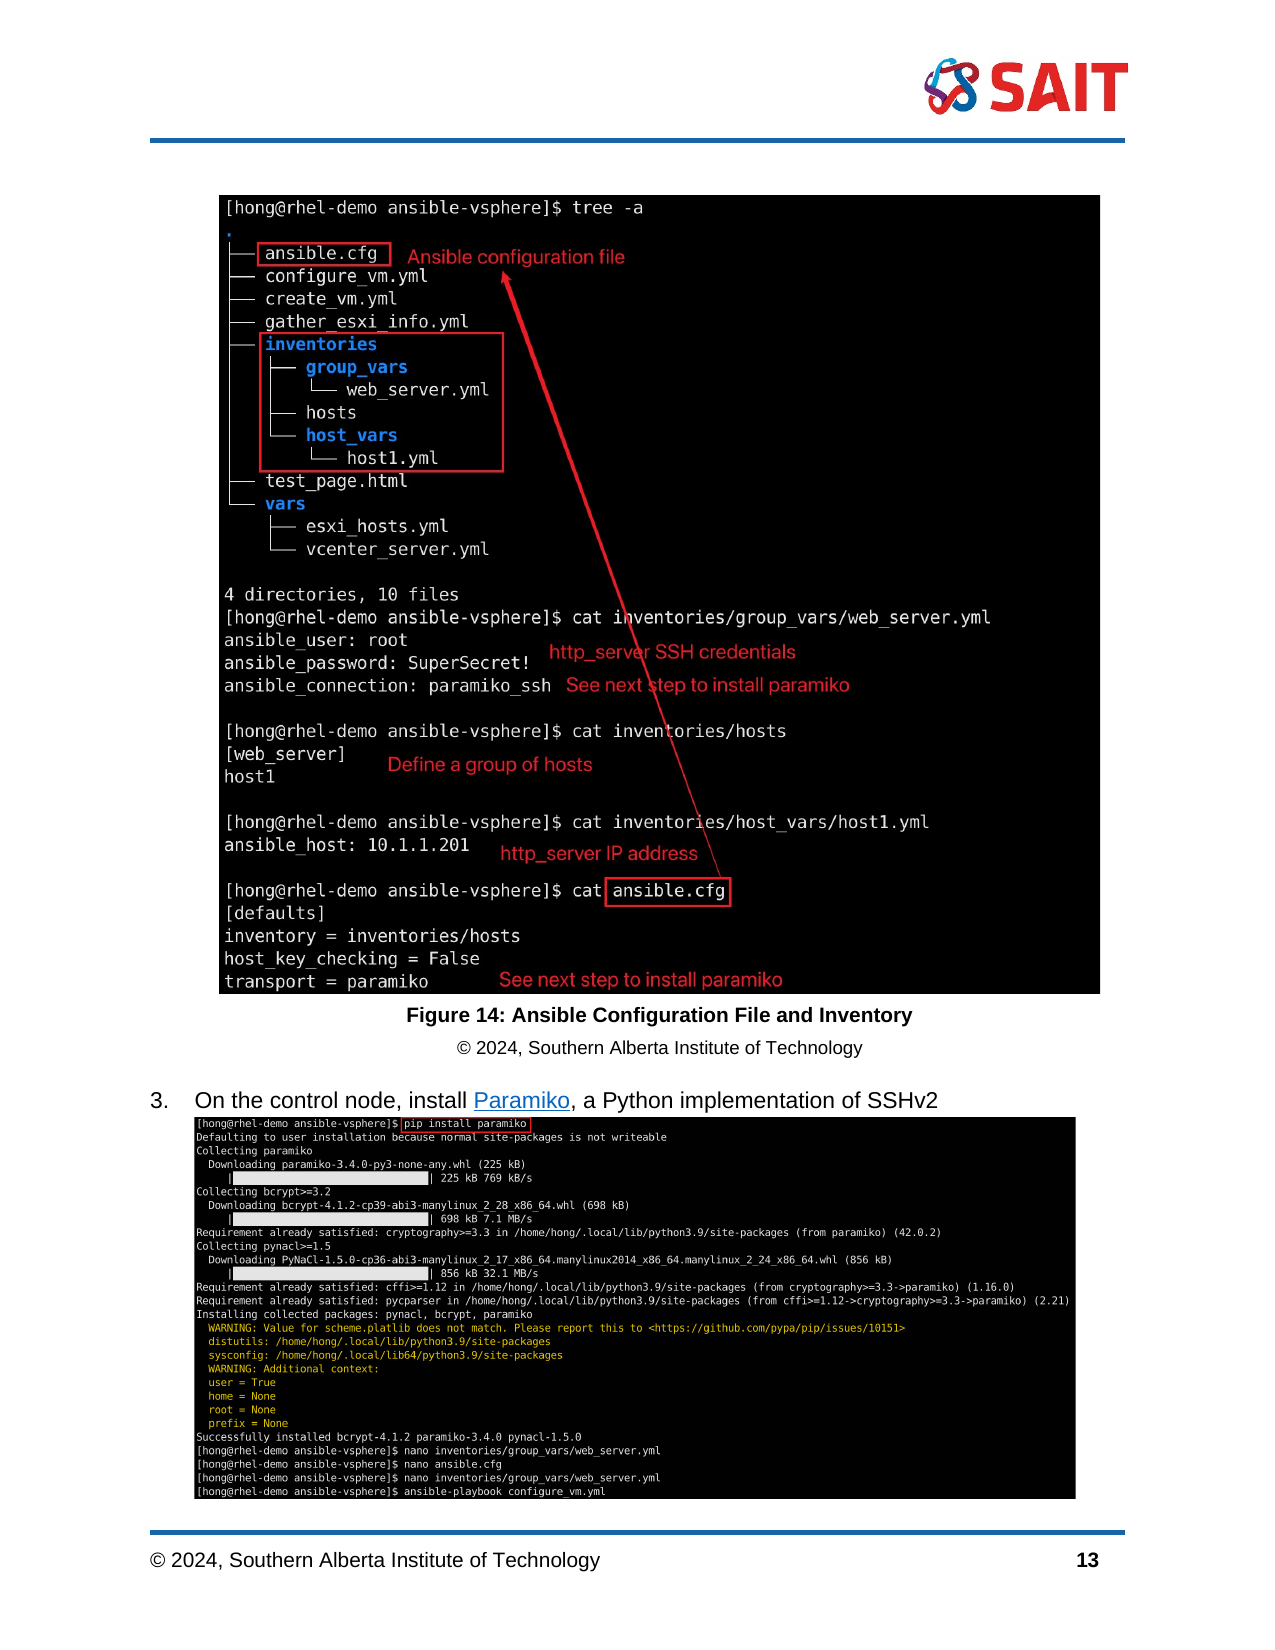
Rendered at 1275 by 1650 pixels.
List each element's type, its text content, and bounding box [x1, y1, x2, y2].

picture [194, 1117, 1076, 1499]
picture [900, 34, 1152, 138]
list © 2024, Southern Alberta Institute of Technology [194, 1037, 1125, 1059]
picture [219, 195, 1101, 994]
list Figure 14: Ansible Configuration File and Inventory [194, 1003, 1125, 1027]
